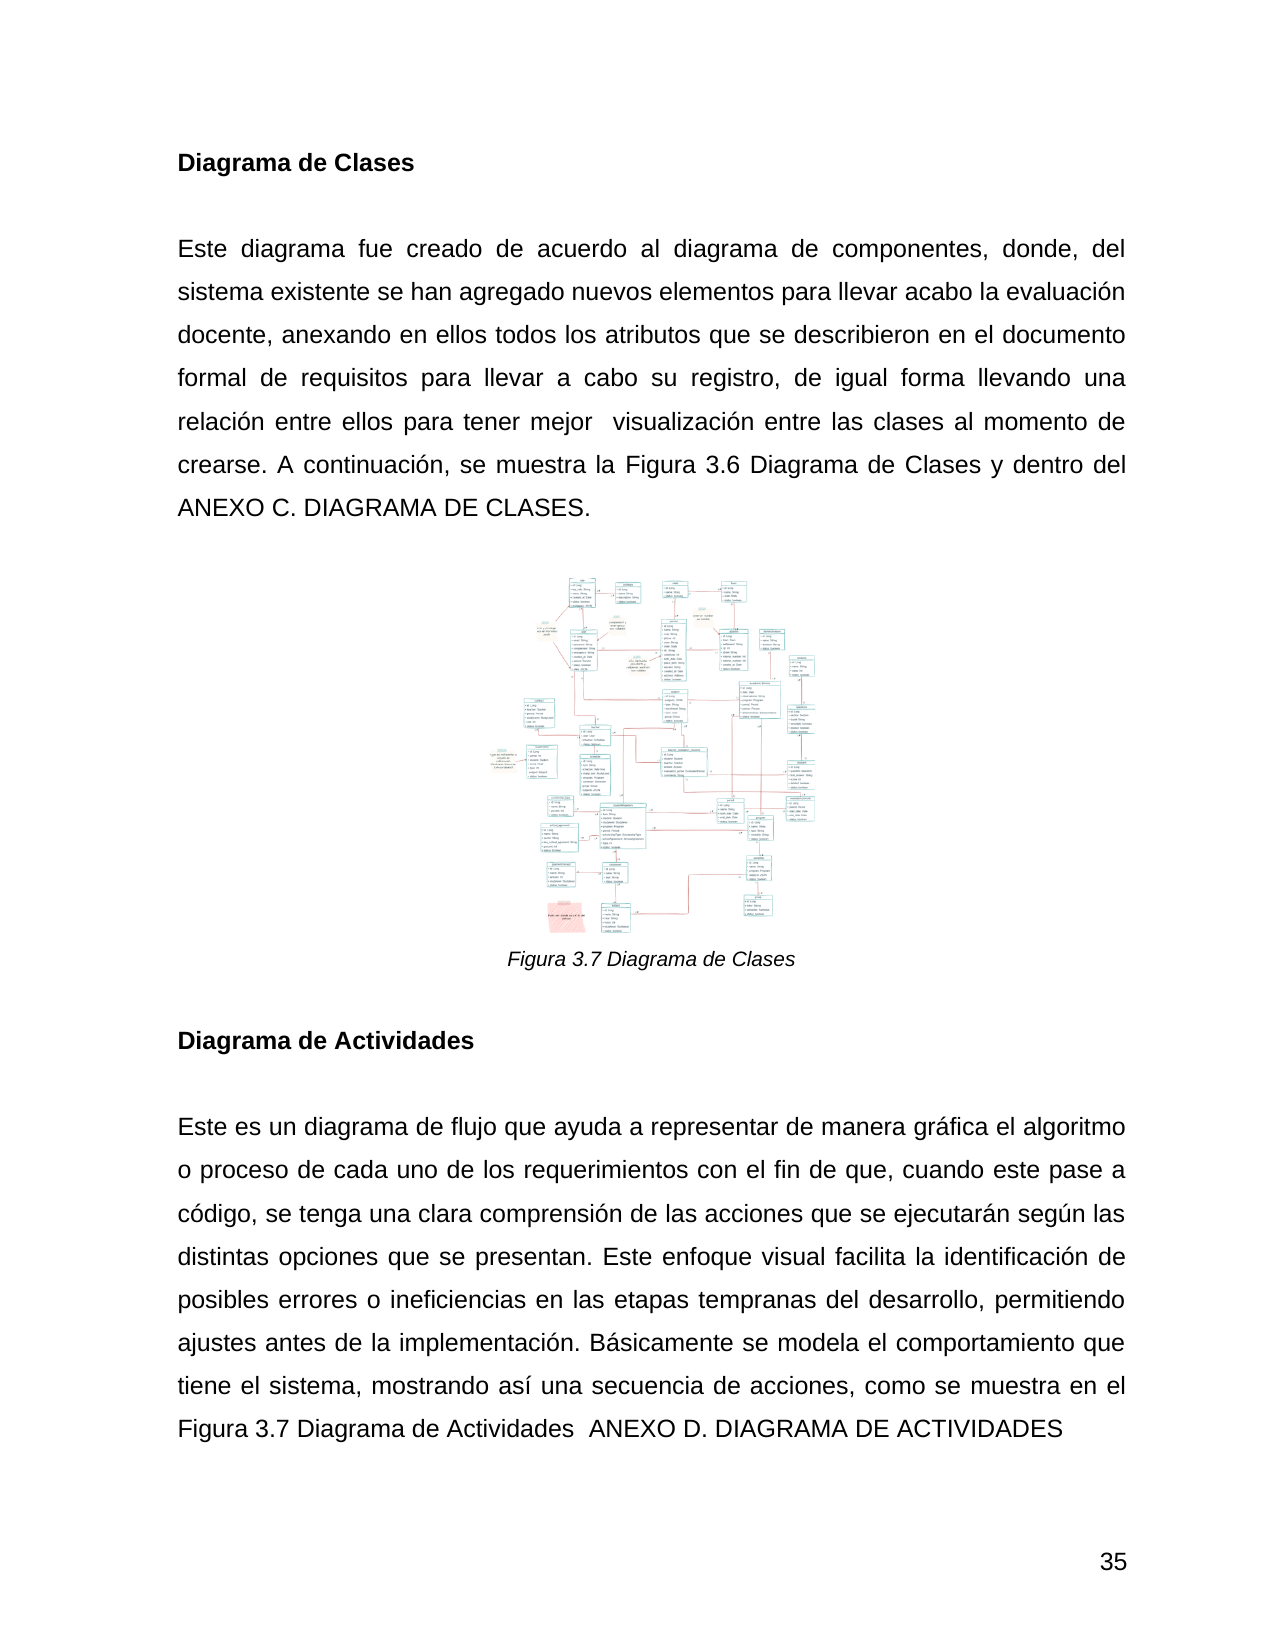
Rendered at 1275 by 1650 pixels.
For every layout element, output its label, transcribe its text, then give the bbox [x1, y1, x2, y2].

picture [489, 578, 816, 933]
text Este es un diagrama de flujo que ayuda a representar de manera gráfica el algoritmo o proceso de cada uno de los requerimientos con el fin de que, cuando este pase a código, se tenga una clara comprensión de las acciones que se ejecutarán según las distintas opciones que se presentan. Este enfoque visual facilita la identificación de posibles errores o ineficiencias en las etapas tempranas del desarrollo, permitiendo ajustes antes de la implementación. Básicamente se modela el comportamiento que tiene el sistema, mostrando así una secuencia de acciones, como se muestra en el Figura 3.7 Diagrama de Actividades ANEXO D. DIAGRAMA DE ACTIVIDADES [177, 1112, 1127, 1443]
text Este diagrama fue creado de acuerdo al diagrama de componentes, donde, del sistema existente se han agregado nuevos elementos para llevar acabo la evaluación docente, anexando en ellos todos los atributos que se describieron en el documento formal de requisitos para llevar a cabo su registro, de igual forma llevando una relación entre ellos para tener mejor visualización entre las clases al momento de crearse. A continuación, se muestra la Figura 3.6 Diagrama de Clases y dentro del ANEXO C. DIAGRAMA DE CLASES. [177, 234, 1127, 521]
text Diagrama de Clases [177, 148, 1127, 176]
text Diagrama de Actividades [177, 1026, 1127, 1055]
